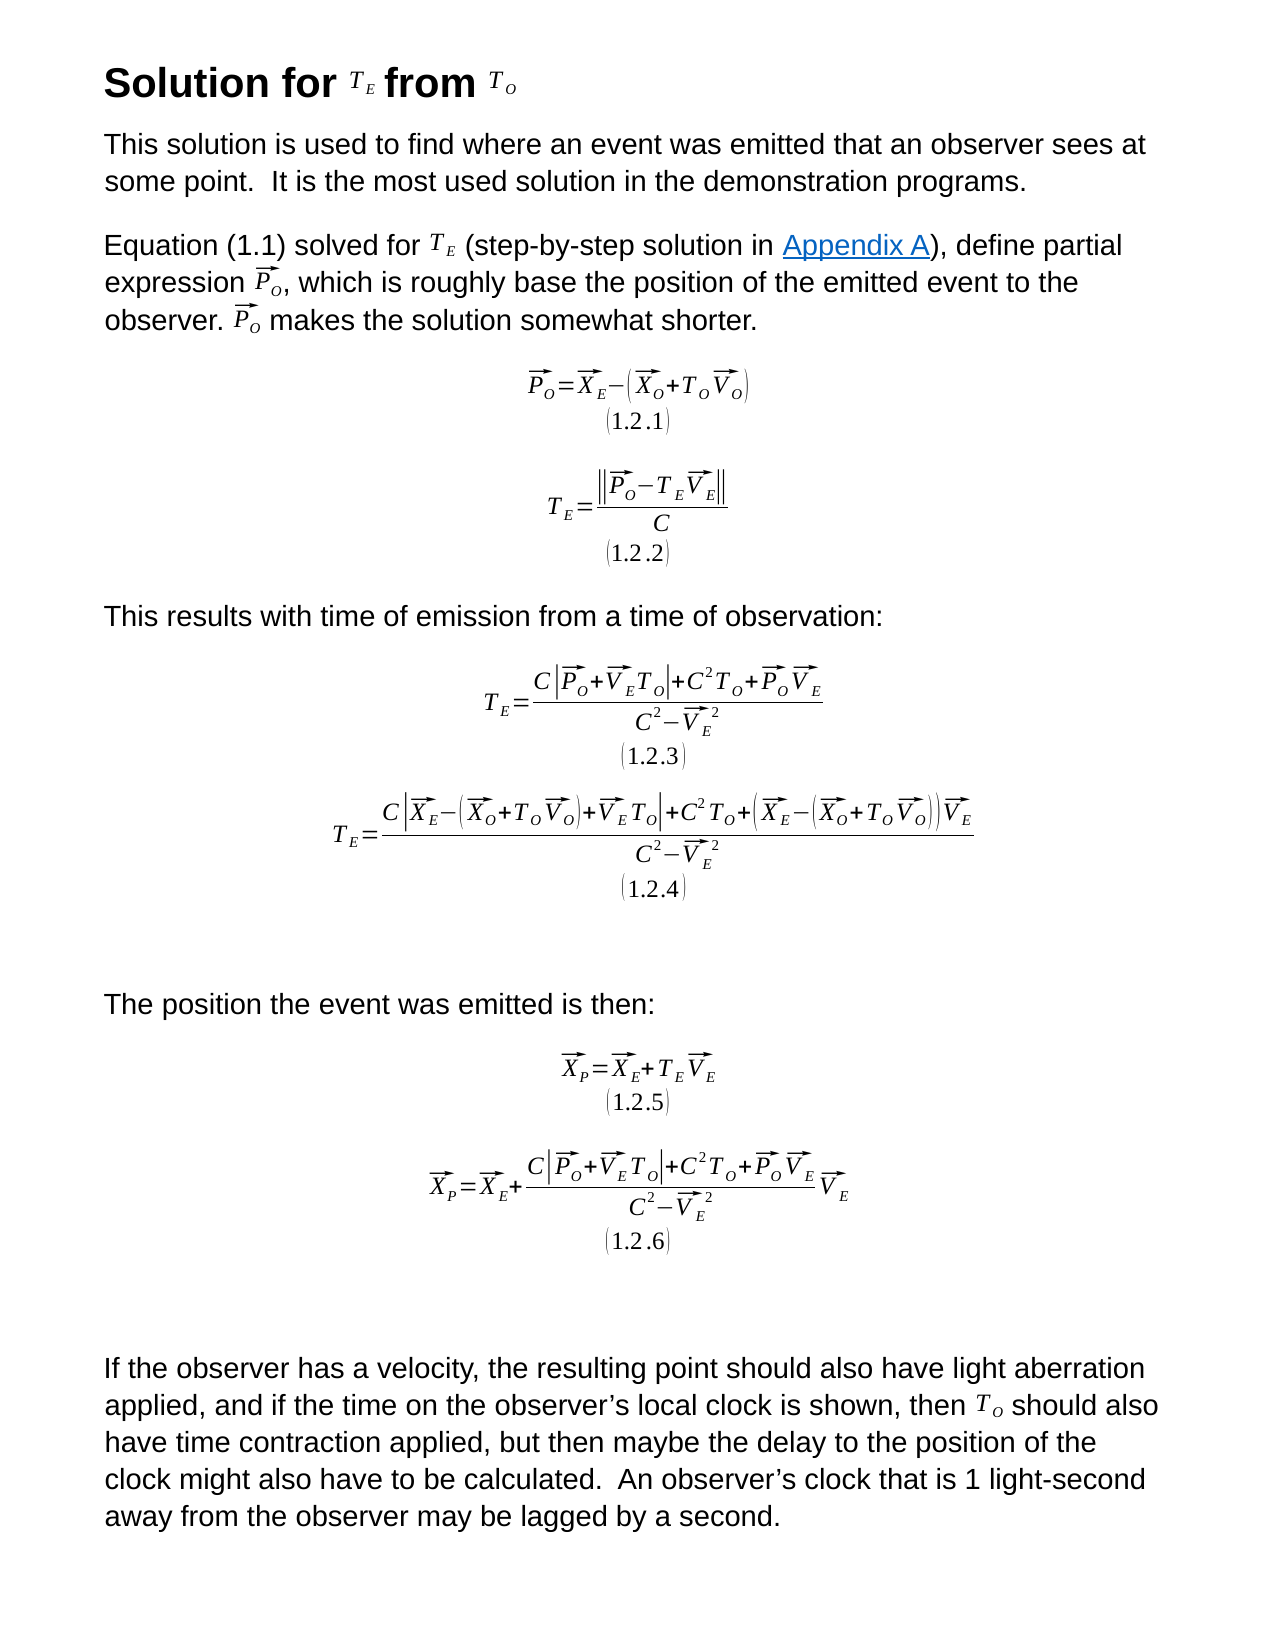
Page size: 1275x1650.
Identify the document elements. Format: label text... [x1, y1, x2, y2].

text This results with time of emission from a time of observation: [103, 599, 1172, 632]
text Equation (1.1) solved for (step-by-step solution in Appendix A), define partial expression , which is roughly base the position of the emitted event to the observer. makes the solution somewhat shorter. [103, 228, 1172, 336]
text The position the event was emitted is then: [103, 987, 1172, 1021]
subtitle Solution for from [103, 58, 1172, 106]
text This solution is used to find where an event was emitted that an observer sees at some point. It is the most used solution in the demonstration programs. [103, 127, 1172, 197]
text If the observer has a velocity, the resulting point should also have light aberration applied, and if the time on the observer’s local clock is shown, then should also have time contraction applied, but then maybe the delay to the position of the clock might also have to be calculated. An observer’s clock that is 1 light-second away from the observer may be lagged by a second. [103, 1351, 1172, 1532]
